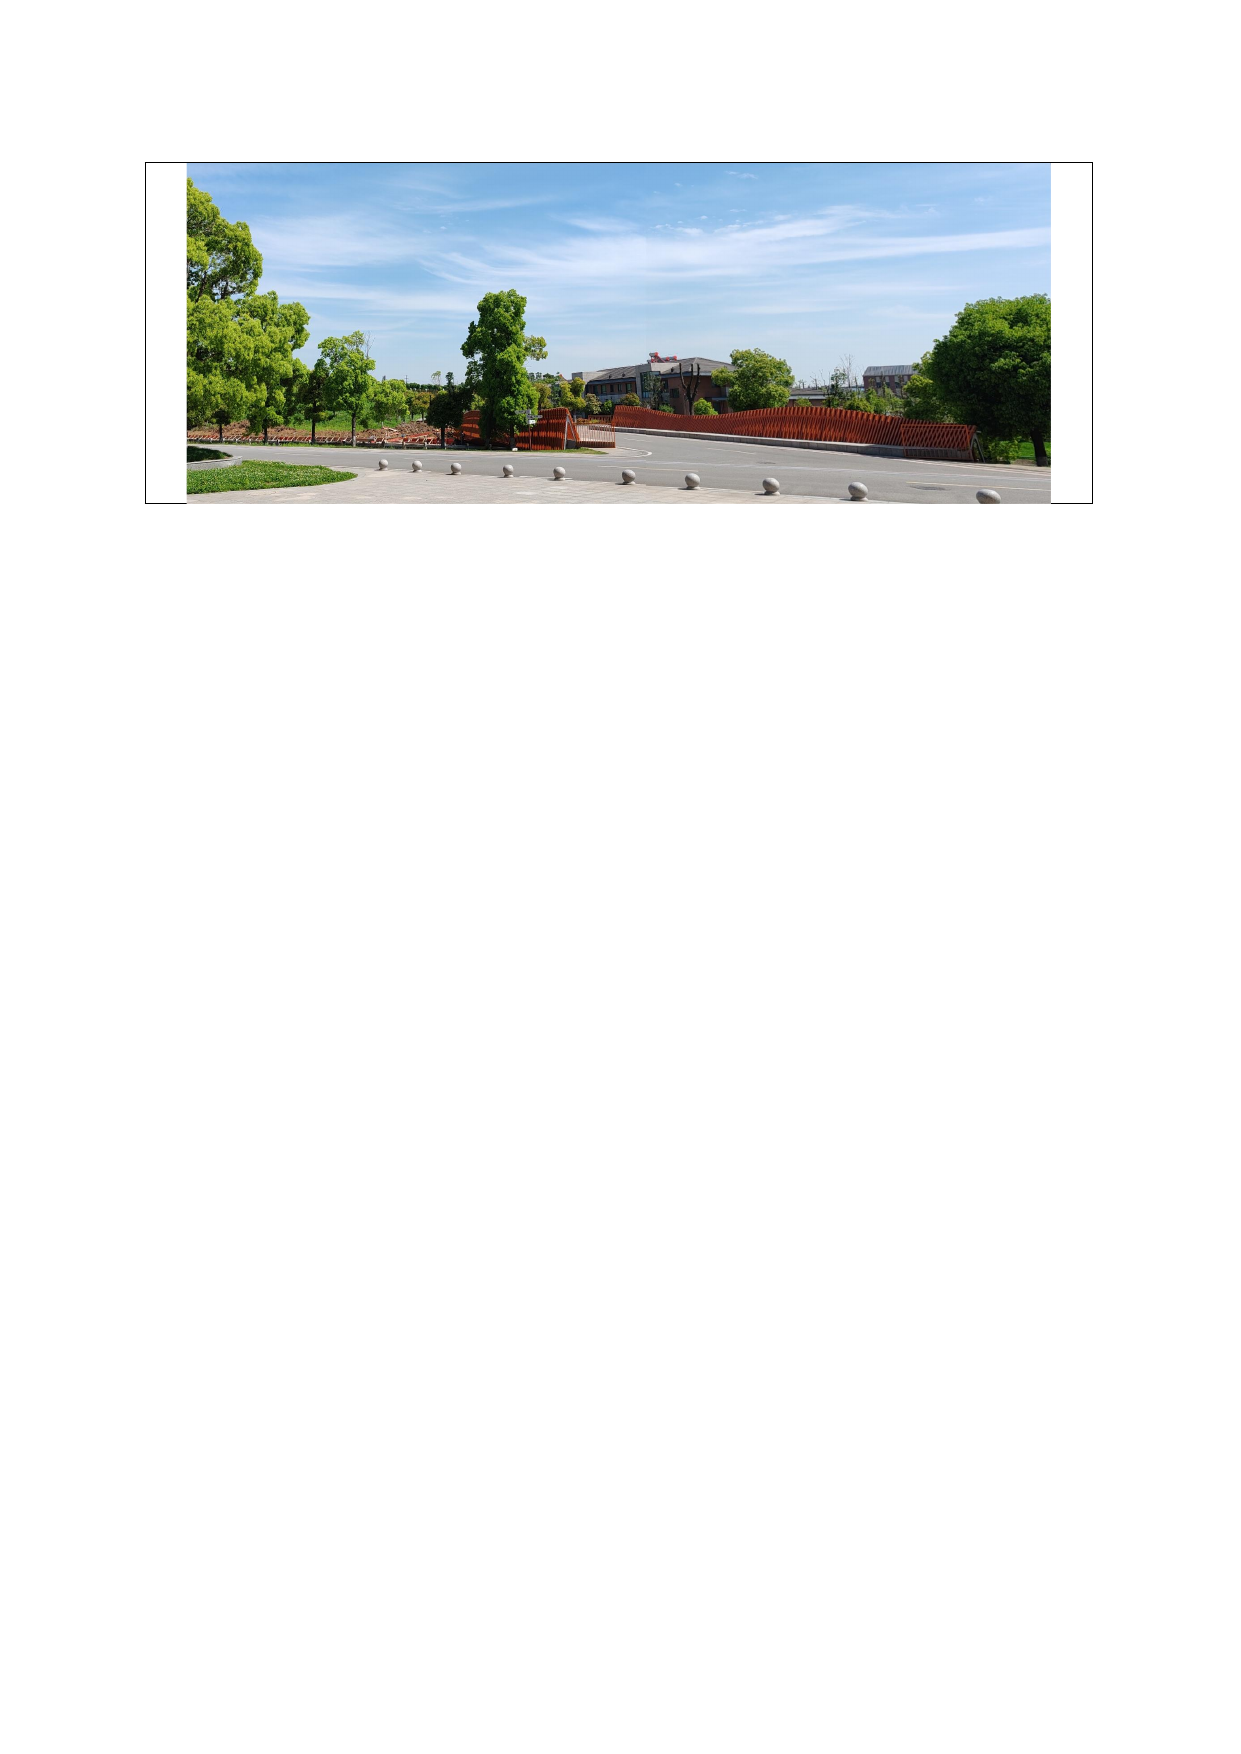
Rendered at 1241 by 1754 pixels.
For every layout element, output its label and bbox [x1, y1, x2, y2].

table_cell [146, 163, 186, 503]
picture [186, 163, 1051, 504]
table_cell [1051, 163, 1092, 503]
